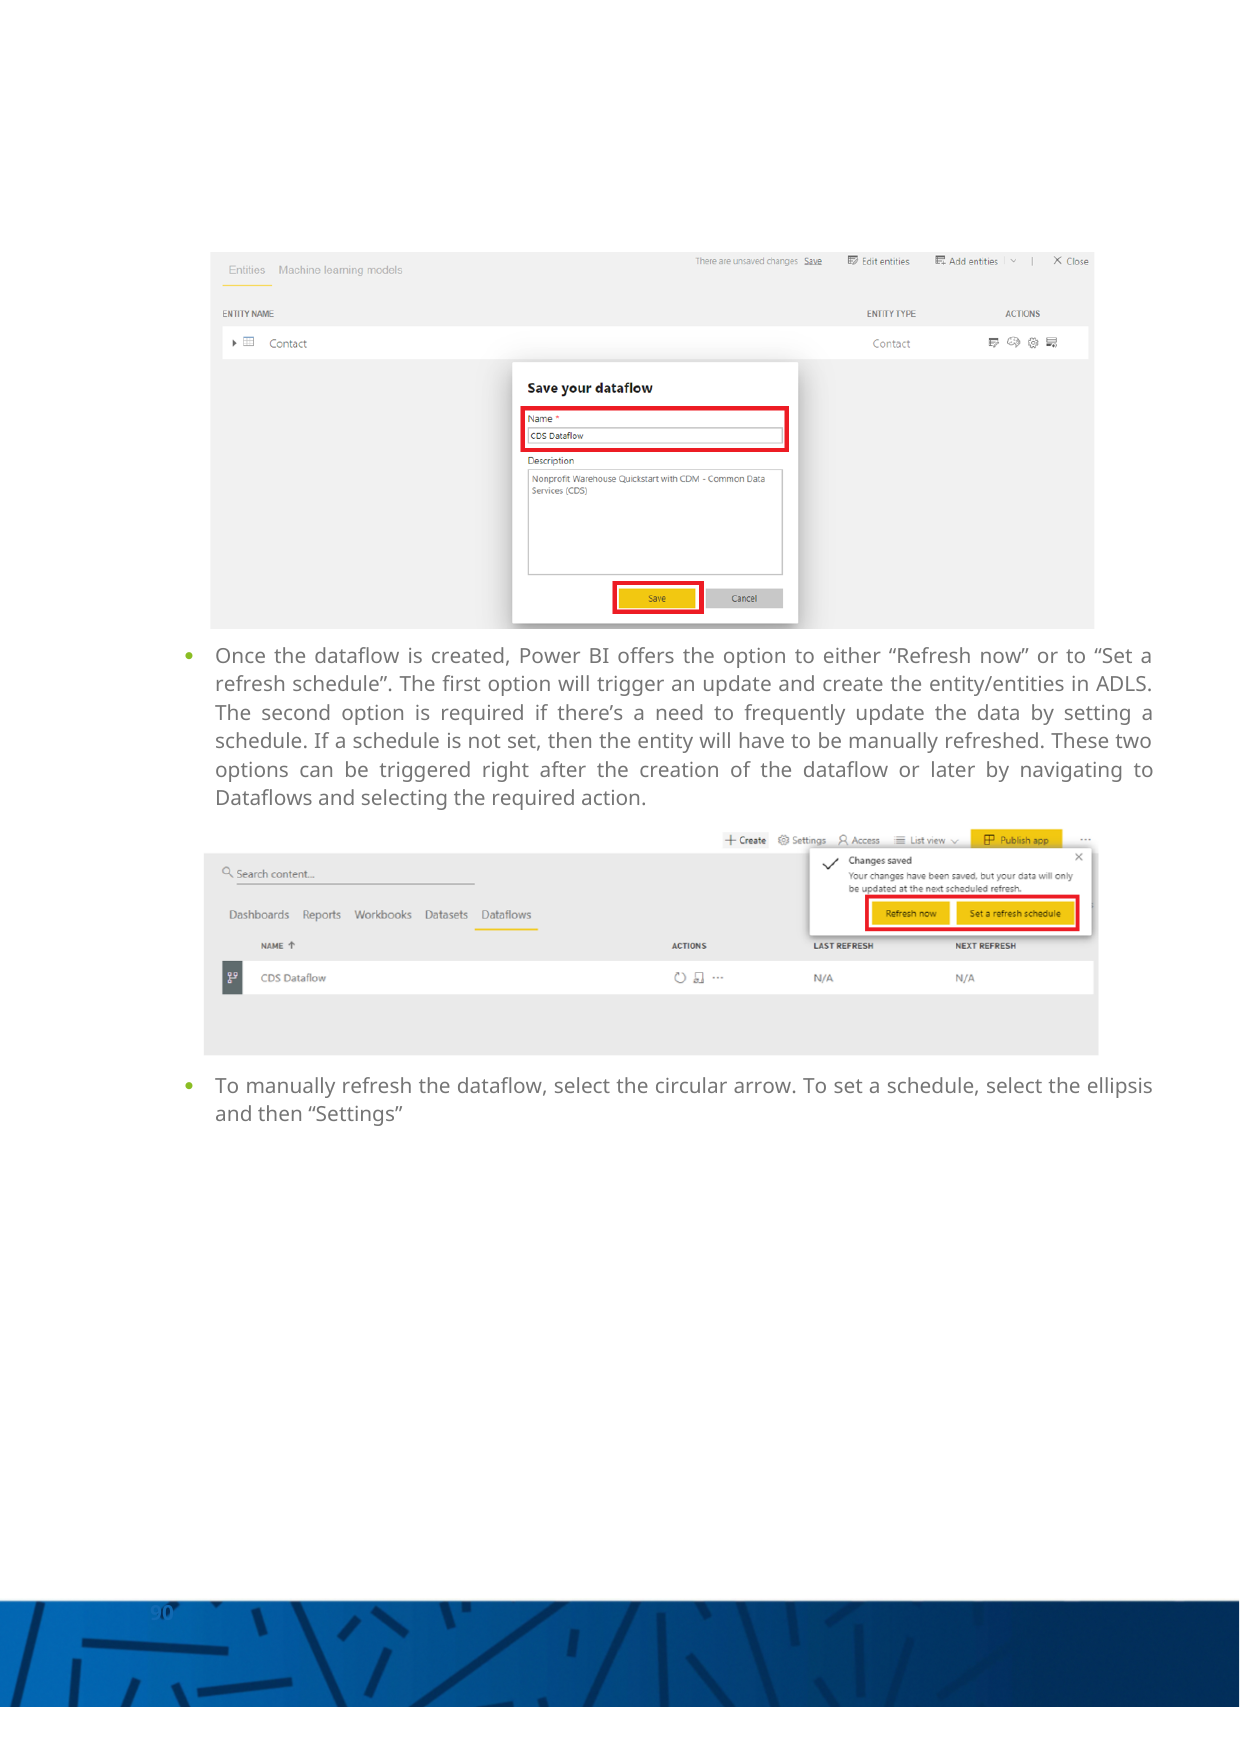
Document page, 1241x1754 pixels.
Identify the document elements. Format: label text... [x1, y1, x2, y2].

picture [201, 824, 1103, 1059]
list To manually refresh the dataflow, select the circular arrow. To set a schedule, select the ellipsis and then “Settings” [185, 1071, 1155, 1128]
picture [210, 252, 1095, 629]
picture [0, 1598, 1240, 1707]
list Once the dataflow is created, Power BI offers the option to either “Refresh now” or to “Set a refresh schedule”. The first option will trigger an update and create the entity/entities in ADLS. The second option is required if there’s a need to frequently update the data by setting a schedule. If a schedule is not set, then the entity will have to be manually refreshed. These two options can be triggered right after the creation of the dataflow or later by navigating to Dataflows and selecting the required action. [185, 641, 1155, 812]
